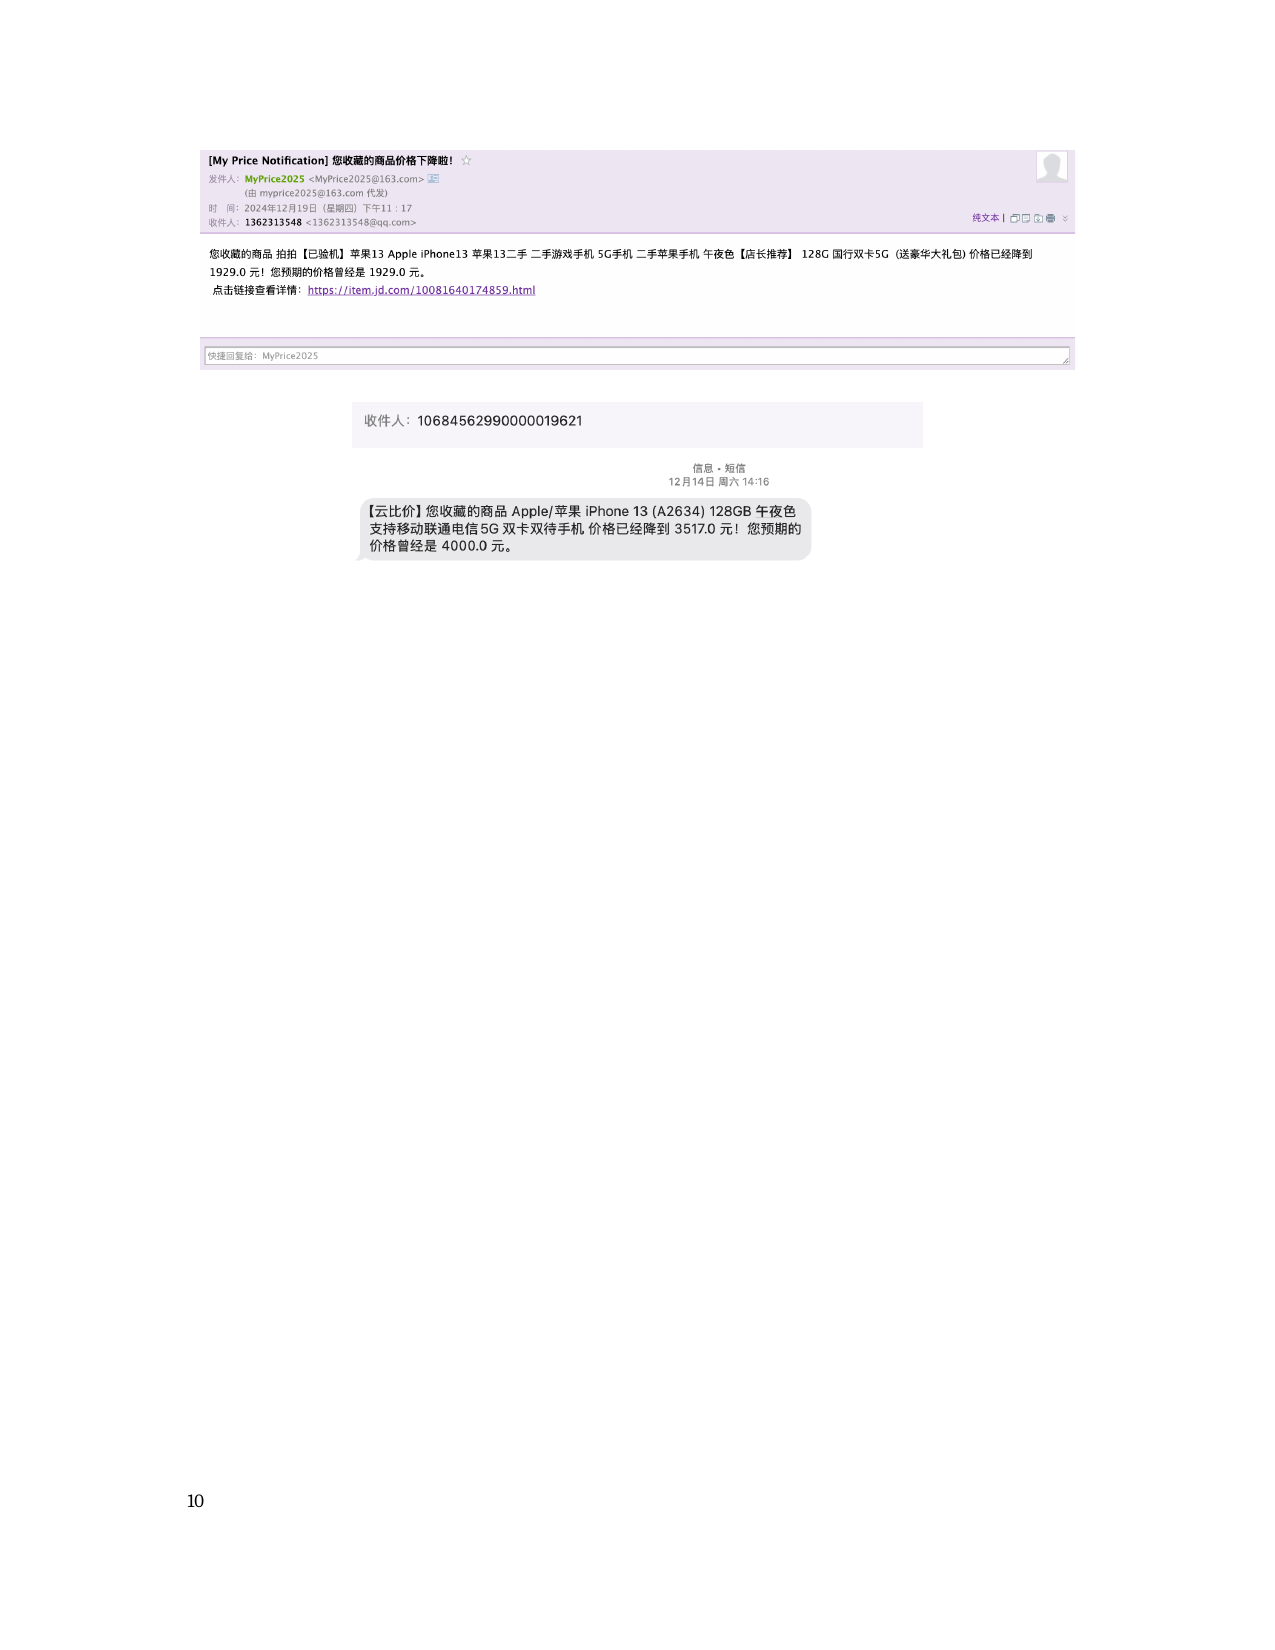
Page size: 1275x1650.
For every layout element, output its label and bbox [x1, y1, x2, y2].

picture [352, 402, 923, 694]
picture [200, 150, 1075, 370]
